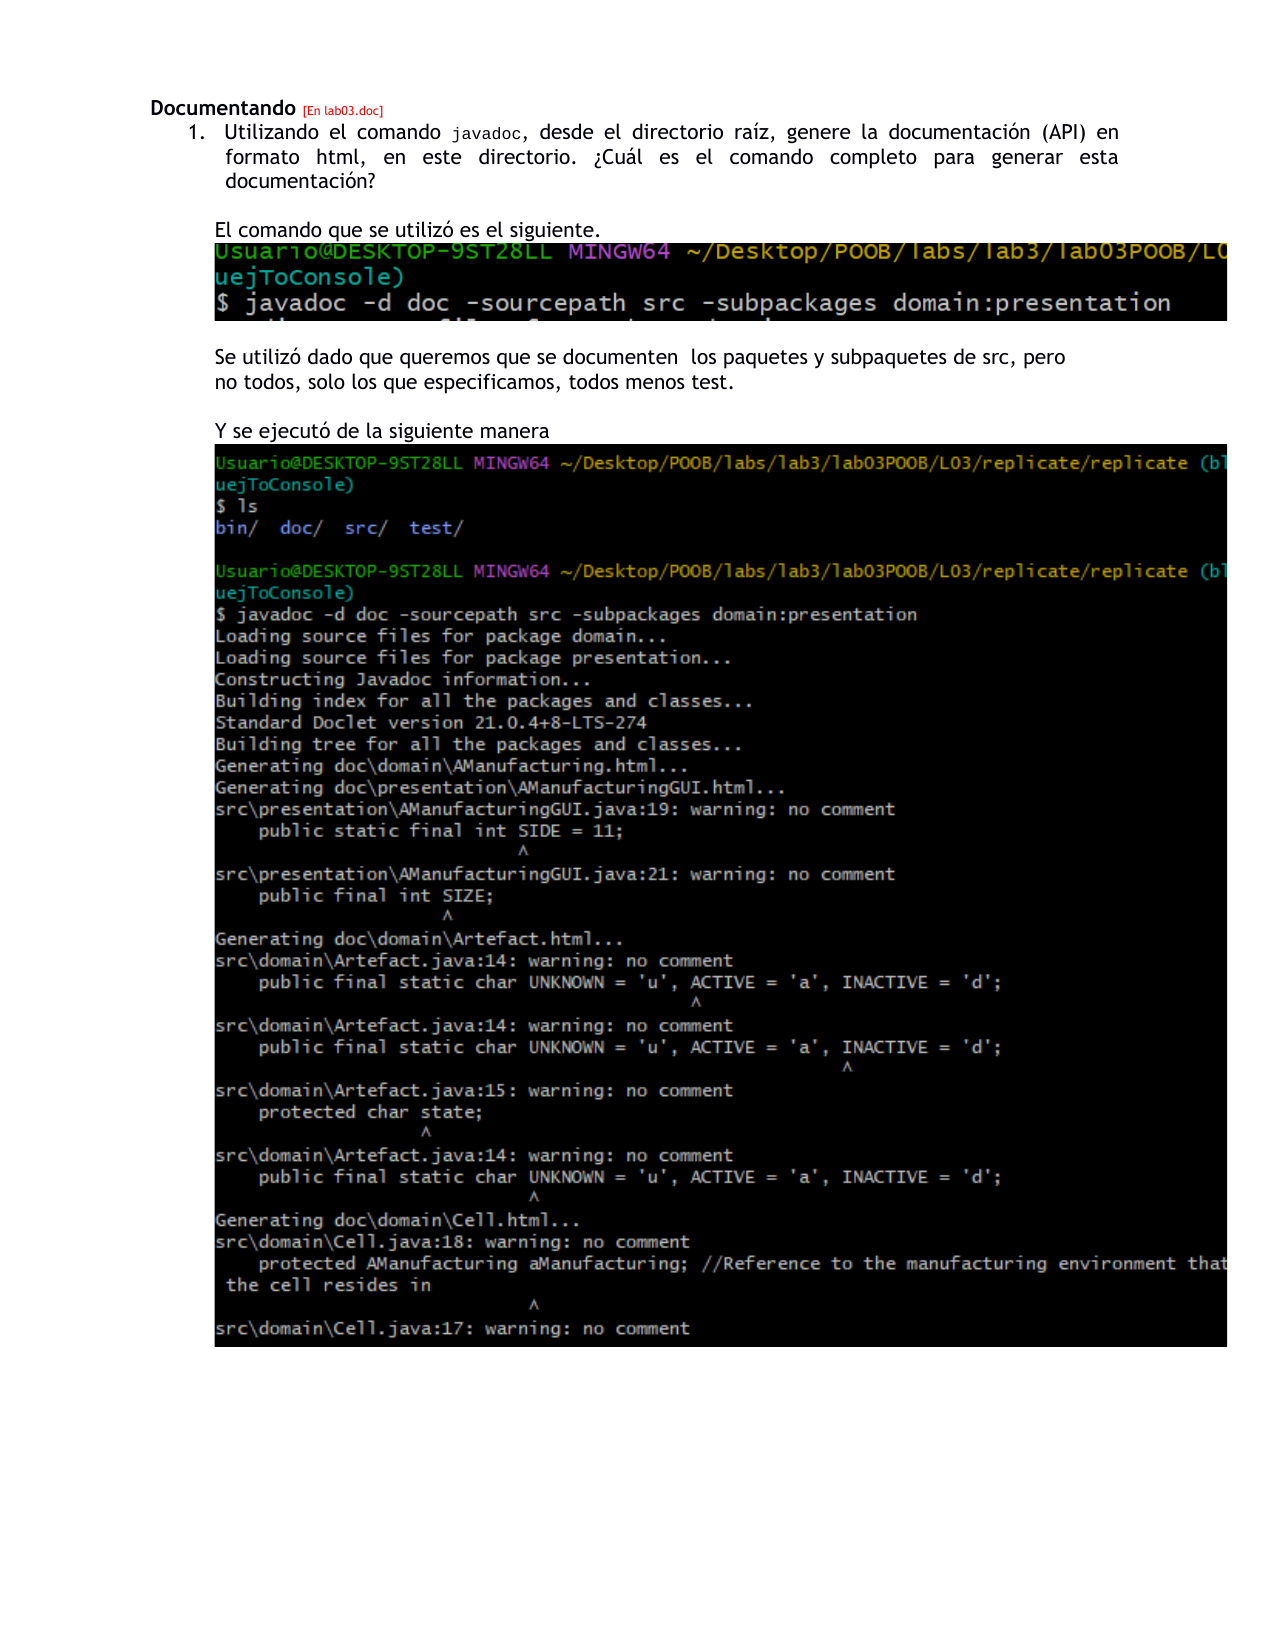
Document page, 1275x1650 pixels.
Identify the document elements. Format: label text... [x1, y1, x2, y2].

picture [214, 243, 1228, 321]
list Utilizando el comando javadoc, desde el directorio raíz, genere la documentación (API) en formato html, en este directorio. ¿Cuál es el comando completo para generar esta documentación? [188, 120, 1120, 193]
text Documentando [En lab03.doc] [150, 96, 1152, 120]
picture [214, 444, 1228, 1347]
text Se utilizó dado que queremos que se documenten los paquetes y subpaquetes de src, pero no todos, solo los que especificamos, todos menos test. [214, 321, 1091, 394]
text El comando que se utilizó es el siguiente. [214, 218, 1091, 242]
text Y se ejecutó de la siguiente manera [214, 419, 1091, 444]
